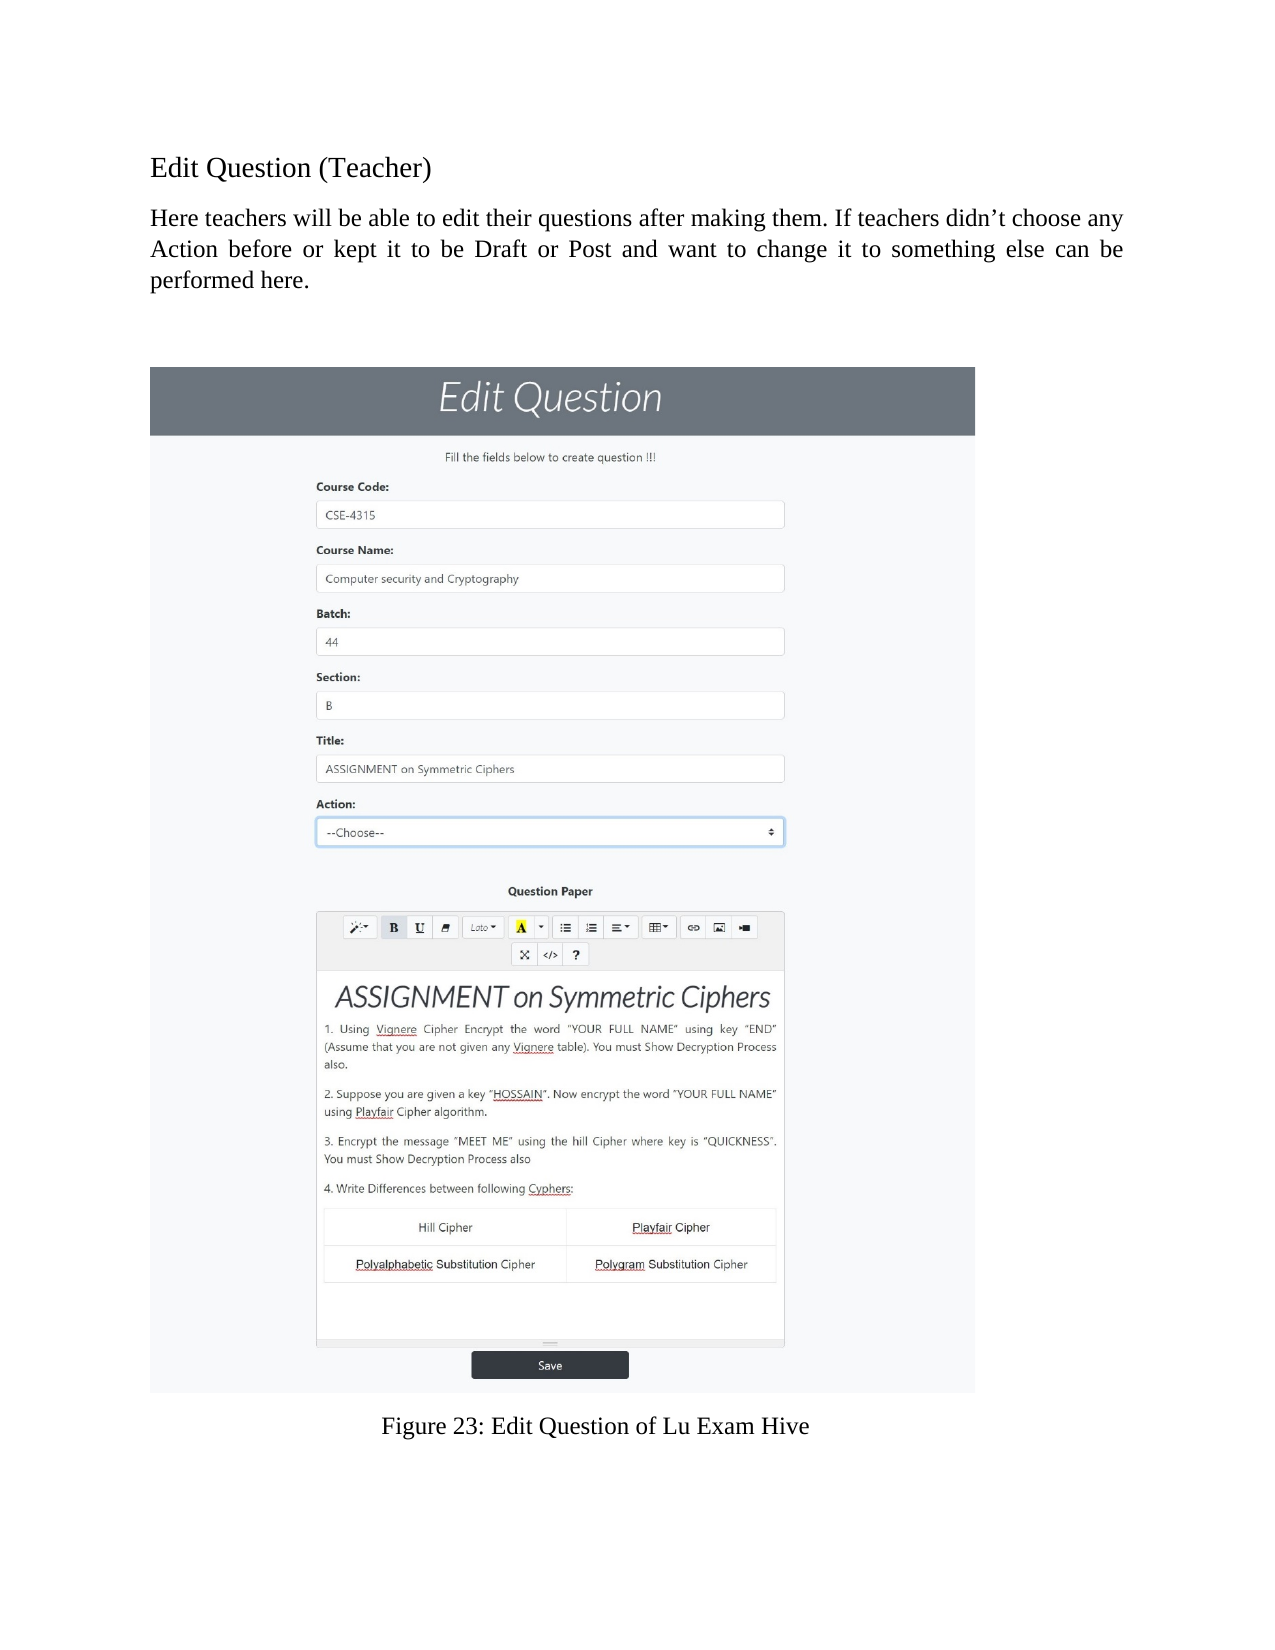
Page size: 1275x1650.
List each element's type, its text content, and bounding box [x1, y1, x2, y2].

text Edit Question (Teacher) [150, 150, 1125, 183]
picture [150, 367, 976, 1393]
text Here teachers will be able to edit their questions after making them. If teachers didn’t choose any Action before or kept it to be Draft or Post and want to change it to something else can be performed here. [150, 203, 1125, 294]
text Figure 23: Edit Question of Lu Exam Hive [150, 1411, 1125, 1440]
